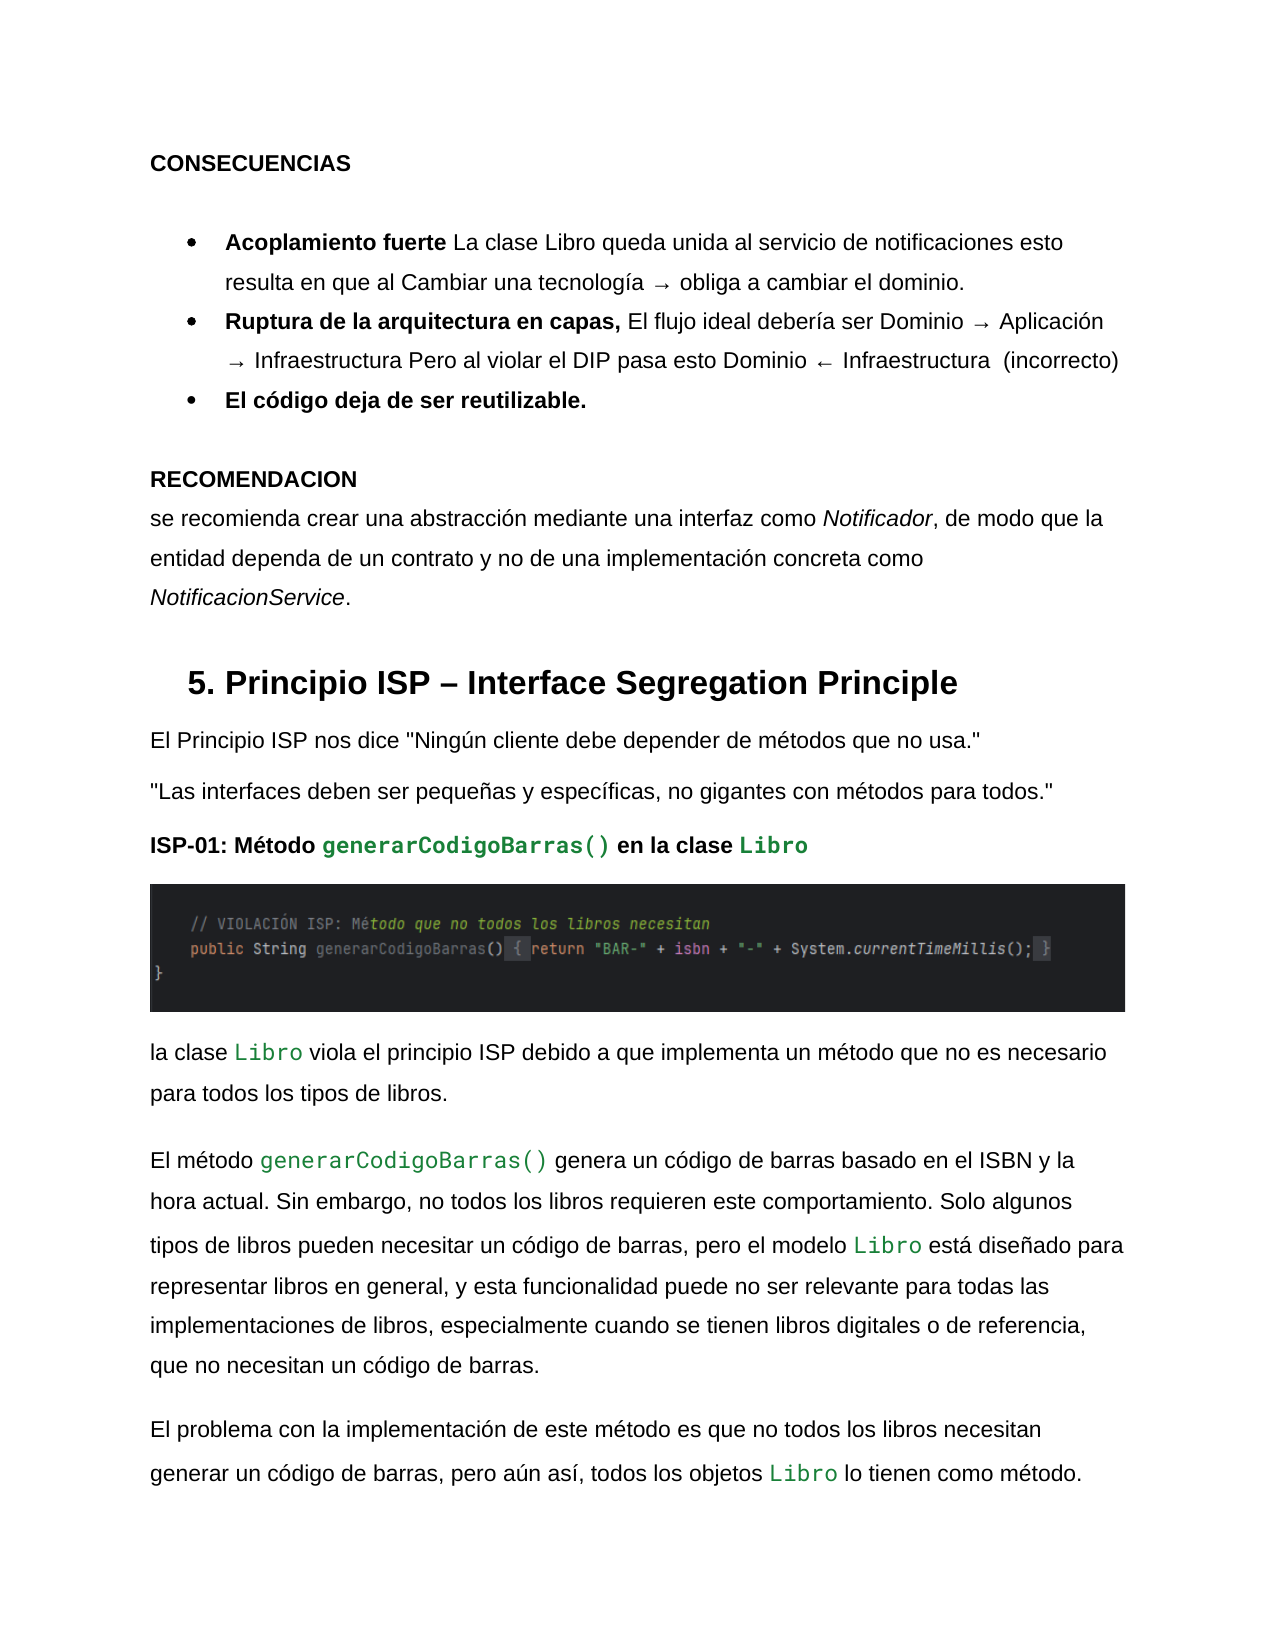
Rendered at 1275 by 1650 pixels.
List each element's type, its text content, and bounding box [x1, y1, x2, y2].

text se recomienda crear una abstracción mediante una interfaz como Notificador, de modo que la entidad dependa de un contrato y no de una implementación concreta como NotificacionService. [150, 505, 1125, 611]
text El método generarCodigoBarras() genera un código de barras basado en el ISBN y la hora actual. Sin embargo, no todos los libros requieren este comportamiento. Solo algunos tipos de libros pueden necesitar un código de barras, pero el modelo Libro está diseñado para representar libros en general, y esta funcionalidad puede no ser relevante para todas las implementaciones de libros, especialmente cuando se tienen libros digitales o de referencia, que no necesitan un código de barras. [150, 1144, 1125, 1378]
list Ruptura de la arquitectura en capas, El flujo ideal debería ser Dominio → Aplicación → Infraestructura Pero al violar el DIP pasa esto Dominio ← Infraestructura (incorrecto) [187, 308, 1125, 374]
text CONSECUENCIAS [150, 150, 1125, 176]
text "Las interfaces deben ser pequeñas y específicas, no gigantes con métodos para todos." [150, 778, 1125, 804]
list Acoplamiento fuerte La clase Libro queda unida al servicio de notificaciones esto resulta en que al Cambiar una tecnología → obliga a cambiar el dominio. [187, 229, 1125, 295]
list El código deja de ser reutilizable. [187, 387, 1125, 413]
text la clase Libro viola el principio ISP debido a que implementa un método que no es necesario para todos los tipos de libros. [150, 1037, 1125, 1106]
text RECOMENDACION [150, 466, 1125, 492]
text ISP-01: Método generarCodigoBarras() en la clase Libro [150, 829, 1125, 859]
text El Principio ISP nos dice "Ningún cliente debe depender de métodos que no usa." [150, 727, 1125, 753]
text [150, 1416, 1125, 1488]
picture [150, 884, 1125, 1012]
list Principio ISP – Interface Segregation Principle [187, 663, 1125, 702]
